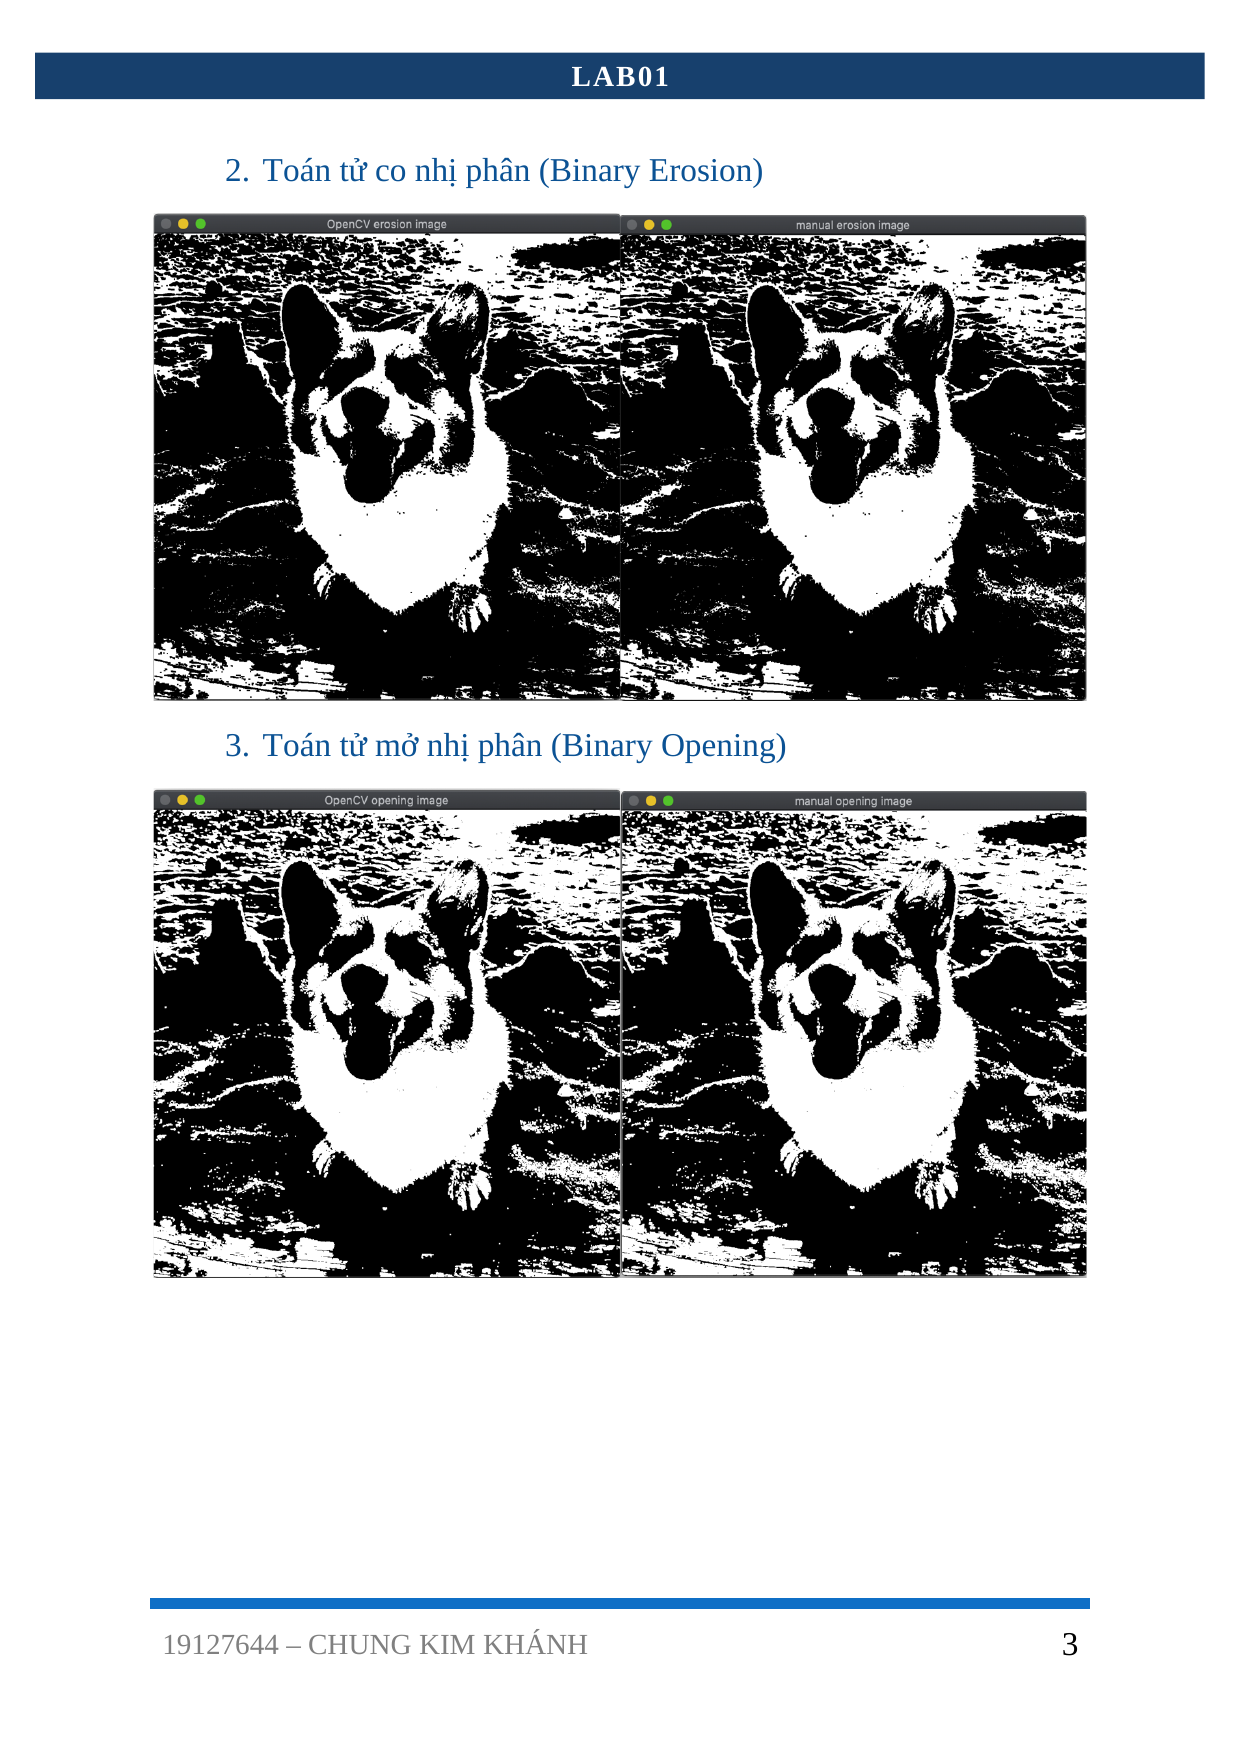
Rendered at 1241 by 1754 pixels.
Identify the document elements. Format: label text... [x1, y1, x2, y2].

subtitle Toán tử mở nhị phân (Binary Opening) [225, 725, 1090, 764]
subtitle Toán tử co nhị phân (Binary Erosion) [225, 151, 1090, 189]
picture [153, 788, 1087, 1278]
picture [153, 213, 1087, 701]
